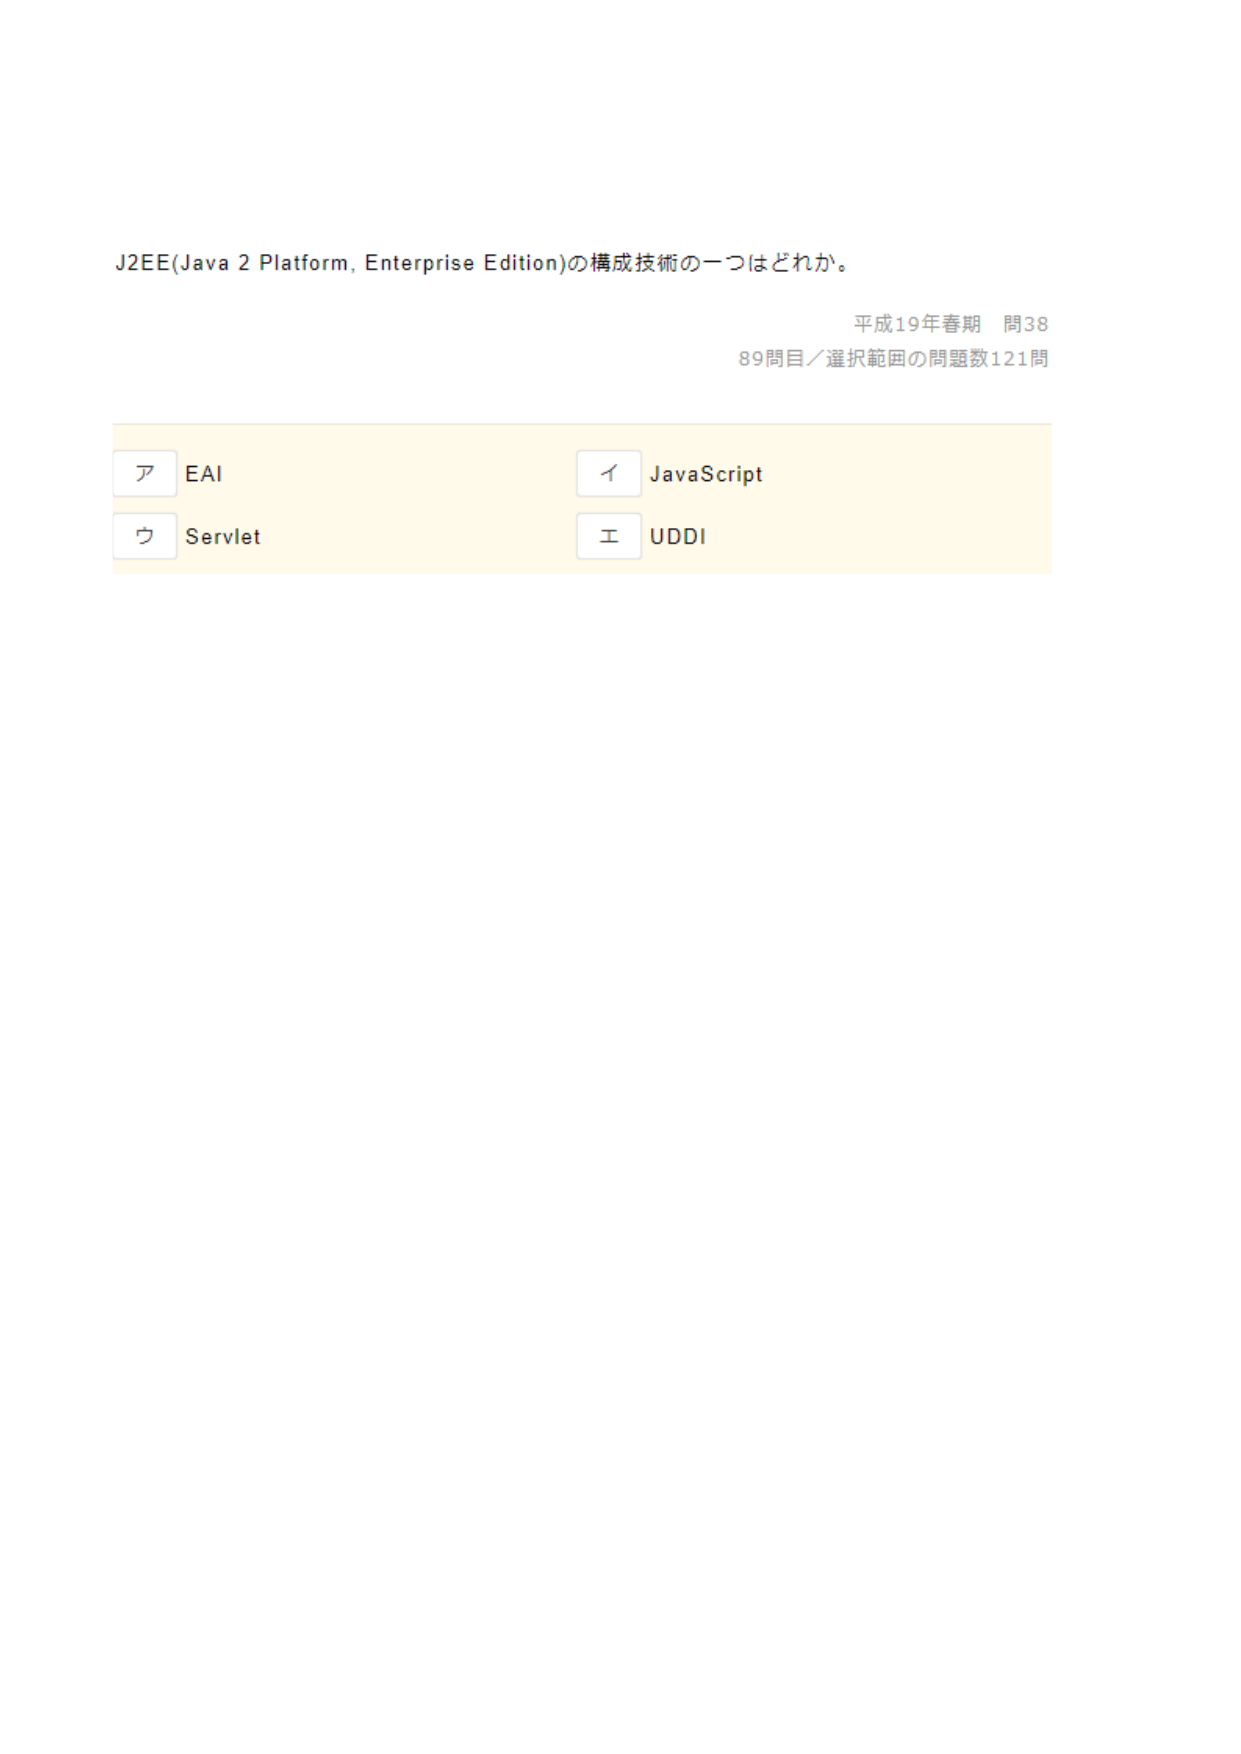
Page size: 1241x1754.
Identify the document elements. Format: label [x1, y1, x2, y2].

picture [112, 239, 1052, 574]
